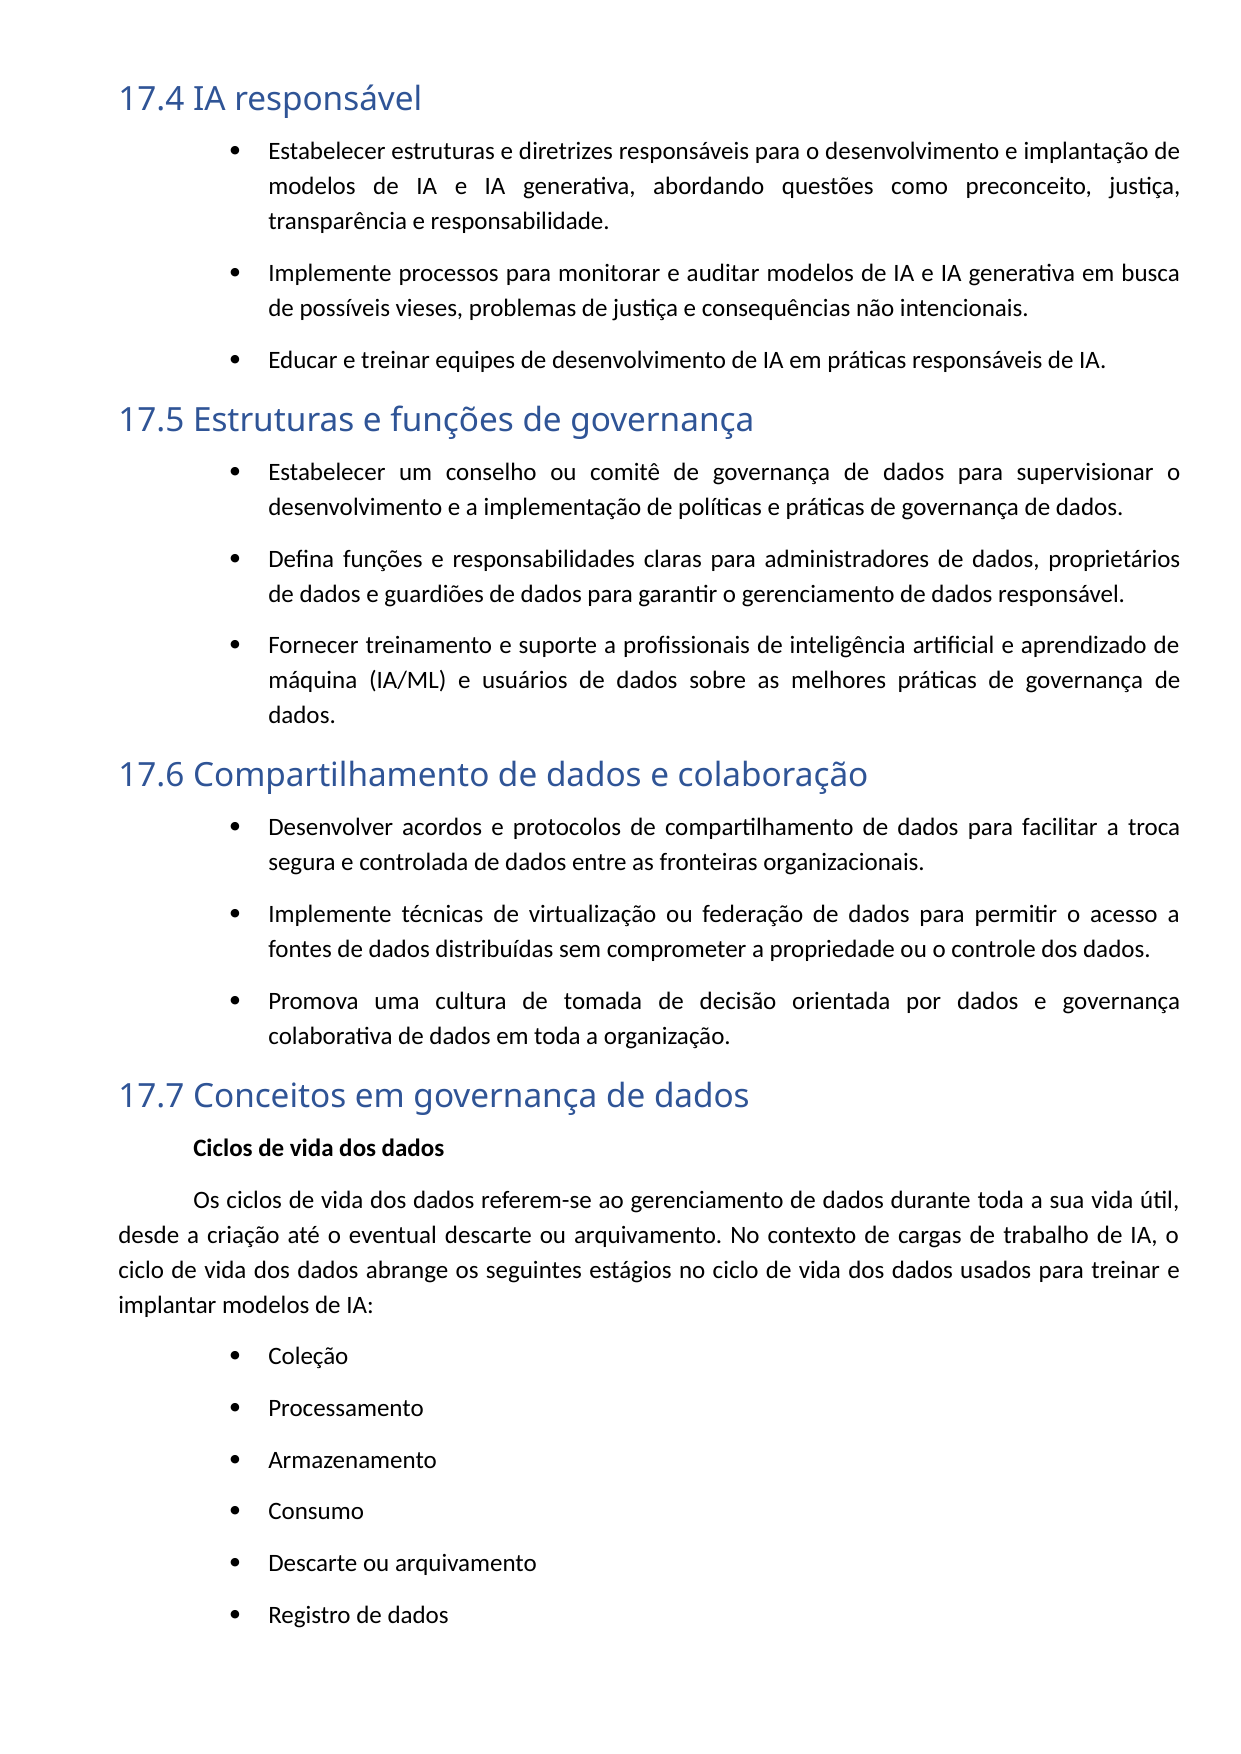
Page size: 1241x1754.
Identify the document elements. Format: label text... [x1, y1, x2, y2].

list Implemente técnicas de virtualização ou federação de dados para permitir o acesso a fontes de dados distribuídas sem comprometer a propriedade ou o controle dos dados. [231, 898, 1181, 964]
text Ciclos de vida dos dados [118, 1132, 1181, 1163]
subtitle 17.4 IA responsável [59, 75, 1181, 120]
list Descarte ou arquivamento [231, 1547, 1181, 1578]
subtitle 17.7 Conceitos em governança de dados [59, 1072, 1181, 1117]
list Fornecer treinamento e suporte a profissionais de inteligência artificial e aprendizado de máquina (IA/ML) e usuários de dados sobre as melhores práticas de governança de dados. [231, 629, 1181, 730]
text Os ciclos de vida dos dados referem-se ao gerenciamento de dados durante toda a sua vida útil, desde a criação até o eventual descarte ou arquivamento. No contexto de cargas de trabalho de IA, o ciclo de vida dos dados abrange os seguintes estágios no ciclo de vida dos dados usados para treinar e implantar modelos de IA: [118, 1184, 1181, 1319]
list Desenvolver acordos e protocolos de compartilhamento de dados para facilitar a troca segura e controlada de dados entre as fronteiras organizacionais. [231, 812, 1181, 877]
list Armazenamento [231, 1444, 1181, 1474]
list Registro de dados [231, 1599, 1181, 1629]
list Educar e treinar equipes de desenvolvimento de IA em práticas responsáveis de IA. [231, 344, 1181, 374]
list Promova uma cultura de tomada de decisão orientada por dados e governança colaborativa de dados em toda a organização. [231, 985, 1181, 1050]
list Consumo [231, 1495, 1181, 1526]
list Implemente processos para monitorar e auditar modelos de IA e IA generativa em busca de possíveis vieses, problemas de justiça e consequências não intencionais. [231, 257, 1181, 323]
subtitle 17.5 Estruturas e funções de governança [59, 396, 1181, 441]
list Estabelecer um conselho ou comitê de governança de dados para supervisionar o desenvolvimento e a implementação de políticas e práticas de governança de dados. [231, 456, 1181, 522]
list Coleção [231, 1340, 1181, 1371]
subtitle 17.6 Compartilhamento de dados e colaboração [59, 751, 1181, 796]
list Processamento [231, 1392, 1181, 1423]
list Defina funções e responsabilidades claras para administradores de dados, proprietários de dados e guardiões de dados para garantir o gerenciamento de dados responsável. [231, 543, 1181, 608]
list Estabelecer estruturas e diretrizes responsáveis para o desenvolvimento e implantação de modelos de IA e IA generativa, abordando questões como preconceito, justiça, transparência e responsabilidade. [231, 136, 1181, 236]
